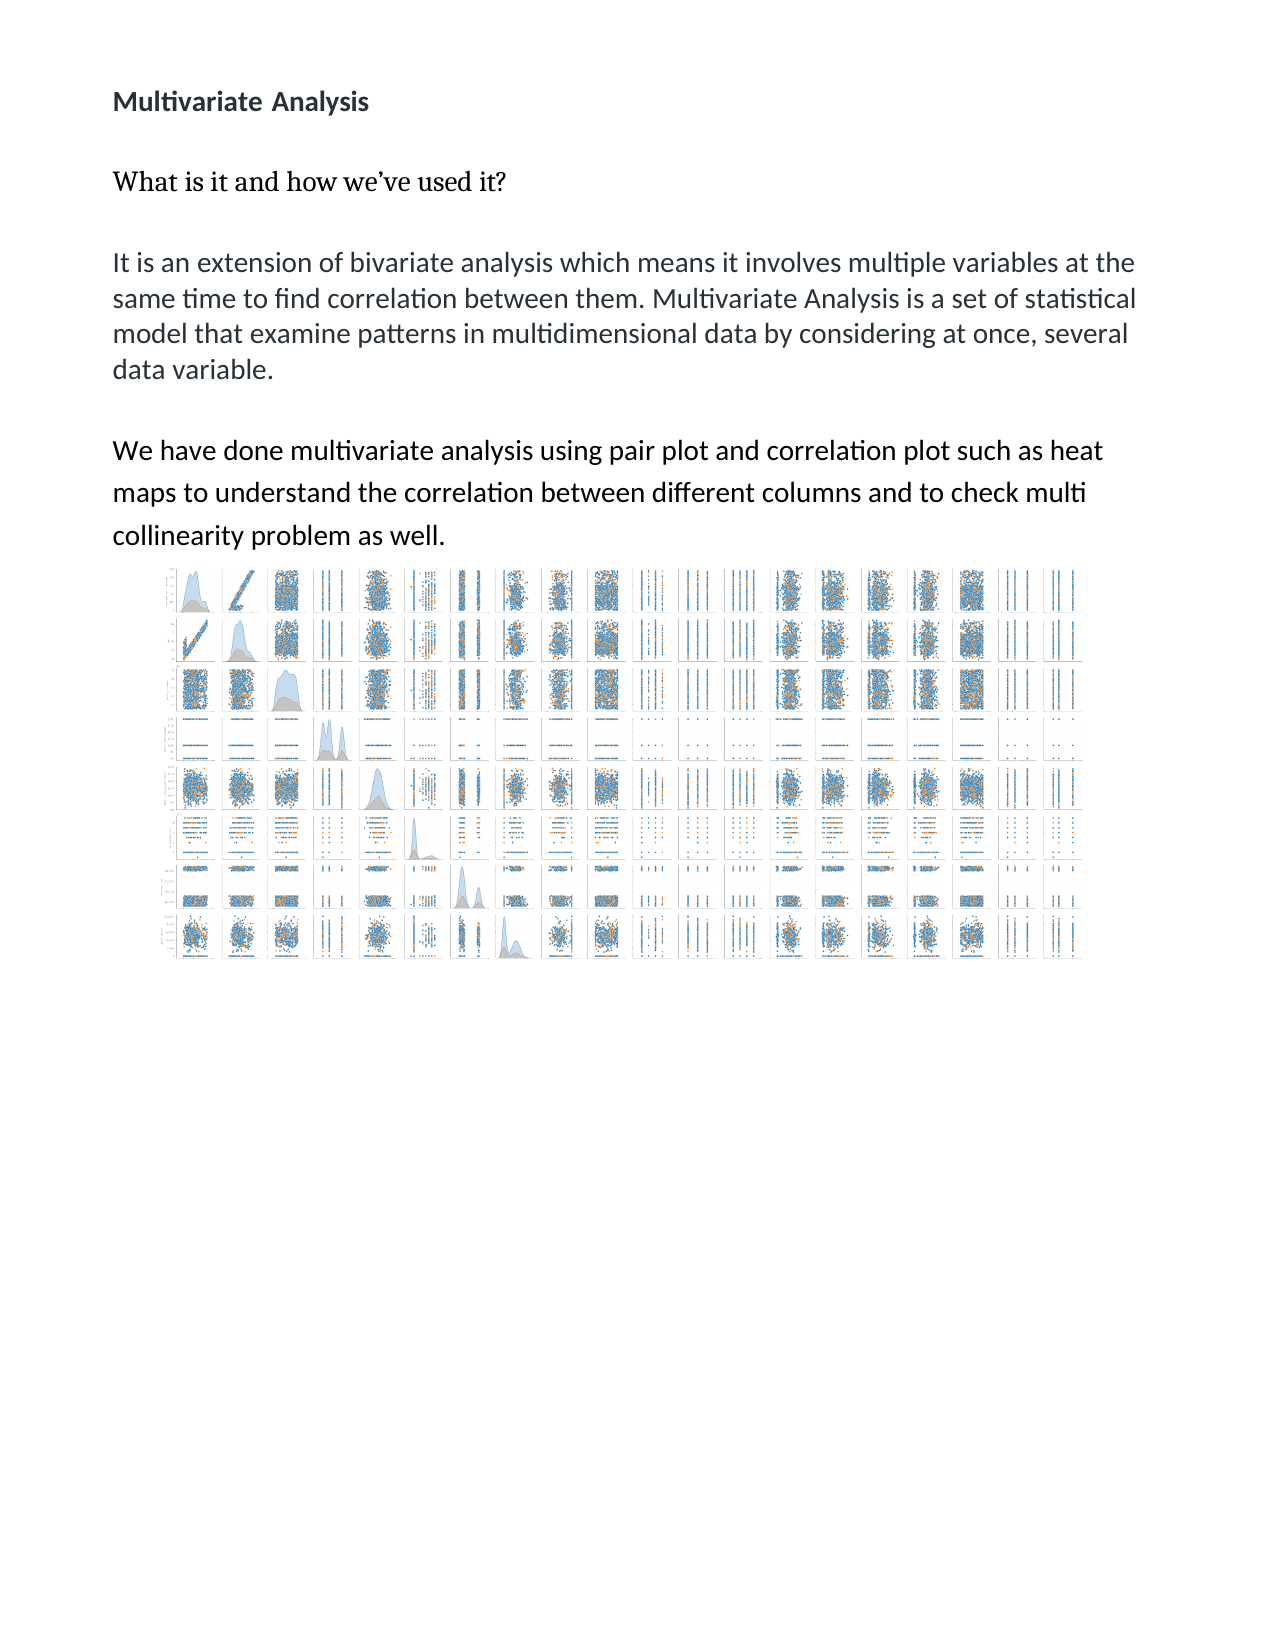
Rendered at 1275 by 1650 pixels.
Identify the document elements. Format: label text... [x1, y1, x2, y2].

picture [158, 864, 1115, 960]
text It is an extension of bivariate analysis which means it involves multiple variables at the same time to find correlation between them. Multivariate Analysis is a set of statistical model that examine patterns in multidimensional data by considering at once, several data variable. [112, 244, 1148, 387]
text What is it and how we’ve used it? [112, 165, 1233, 199]
text collinearity problem as well. [112, 517, 1161, 553]
text We have done multivariate analysis using pair plot and correlation plot such as heat [112, 432, 1161, 467]
picture [158, 568, 1115, 861]
text maps to understand the correlation between different columns and to check multi [112, 474, 1161, 510]
text Multivariate Analysis [112, 83, 1233, 119]
